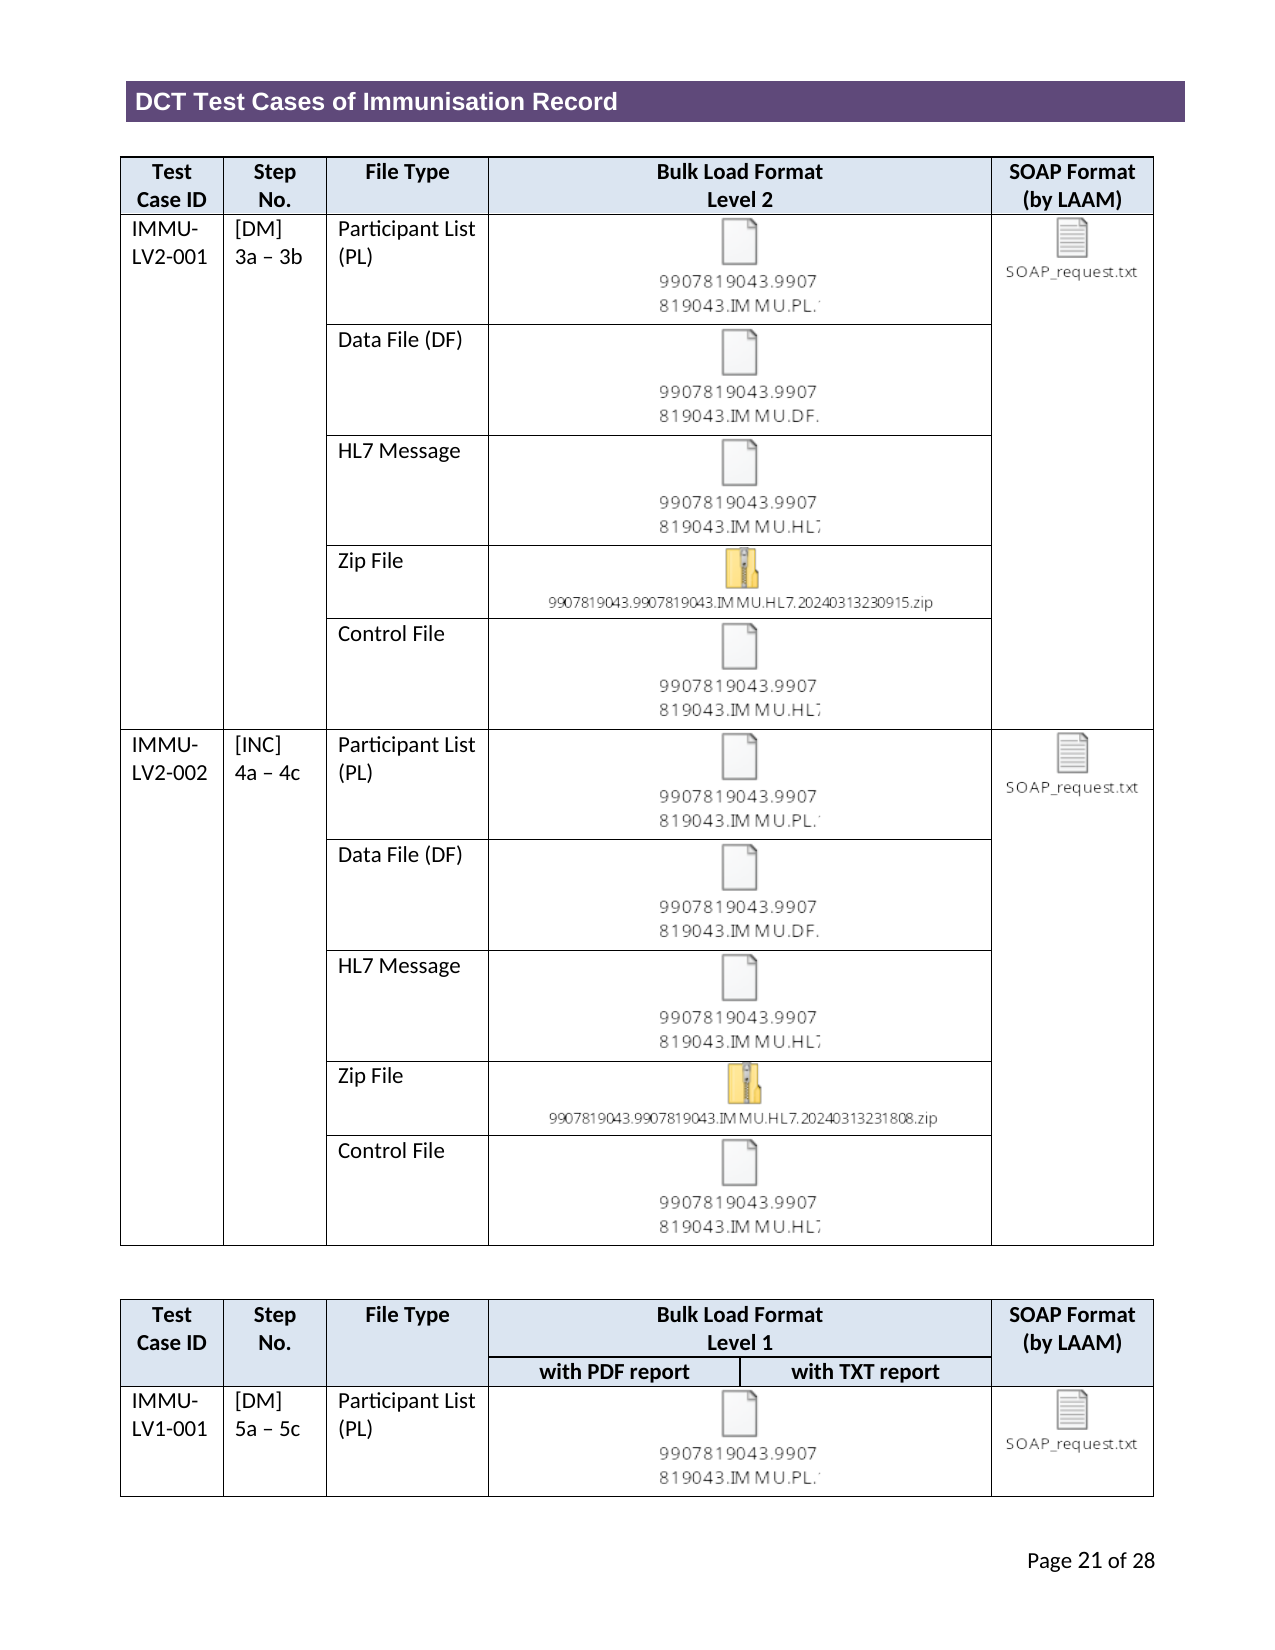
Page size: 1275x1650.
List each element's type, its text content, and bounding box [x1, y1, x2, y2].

table_cell [489, 325, 991, 435]
table_header SOAP Format (by LAAM) [992, 1300, 1153, 1386]
table_header Test Case ID [121, 1300, 223, 1386]
table_cell IMMU-LV2-001 [121, 215, 223, 729]
table_cell [489, 546, 991, 618]
table_cell with TXT report [741, 1358, 991, 1386]
table_cell [992, 1387, 1153, 1496]
table_header SOAP Format (by LAAM) [992, 158, 1153, 213]
table_cell Zip File [327, 546, 488, 618]
table_cell HL7 Message [327, 951, 488, 1061]
table_cell Zip File [327, 1062, 488, 1135]
table_cell [992, 730, 1153, 1245]
table_header File Type [327, 1300, 488, 1386]
table_cell [489, 215, 991, 324]
table_cell with PDF report [489, 1358, 739, 1386]
table_cell [489, 730, 991, 839]
table_cell [992, 215, 1153, 729]
table_header Step No. [224, 158, 326, 213]
table_cell [489, 1387, 991, 1496]
table_cell [489, 619, 991, 729]
table_cell Participant List (PL) [327, 730, 488, 839]
table_cell Data File (DF) [327, 325, 488, 435]
table_cell [DM] 5a – 5c [224, 1387, 326, 1496]
table_cell Participant List (PL) [327, 215, 488, 324]
table_cell [INC] 4a – 4c [224, 730, 326, 1245]
table_cell [DM] 3a – 3b [224, 215, 326, 729]
table_cell [489, 1136, 991, 1245]
table_header Bulk Load Format Level 1 [489, 1300, 991, 1356]
table_cell Control File [327, 1136, 488, 1245]
table_cell IMMU-LV2-002 [121, 730, 223, 1245]
table_cell [489, 1062, 991, 1135]
table_cell IMMU-LV1-001 [121, 1387, 223, 1496]
table_cell Data File (DF) [327, 840, 488, 950]
table_header Test Case ID [121, 158, 223, 213]
table_cell [489, 436, 991, 545]
table_cell [489, 840, 991, 950]
table_cell Participant List (PL) [327, 1387, 488, 1496]
table_header Step No. [224, 1300, 326, 1386]
table_cell HL7 Message [327, 436, 488, 545]
table_cell Control File [327, 619, 488, 729]
table_header Bulk Load Format Level 2 [489, 158, 991, 213]
table_cell [489, 951, 991, 1061]
table_header File Type [327, 158, 488, 213]
